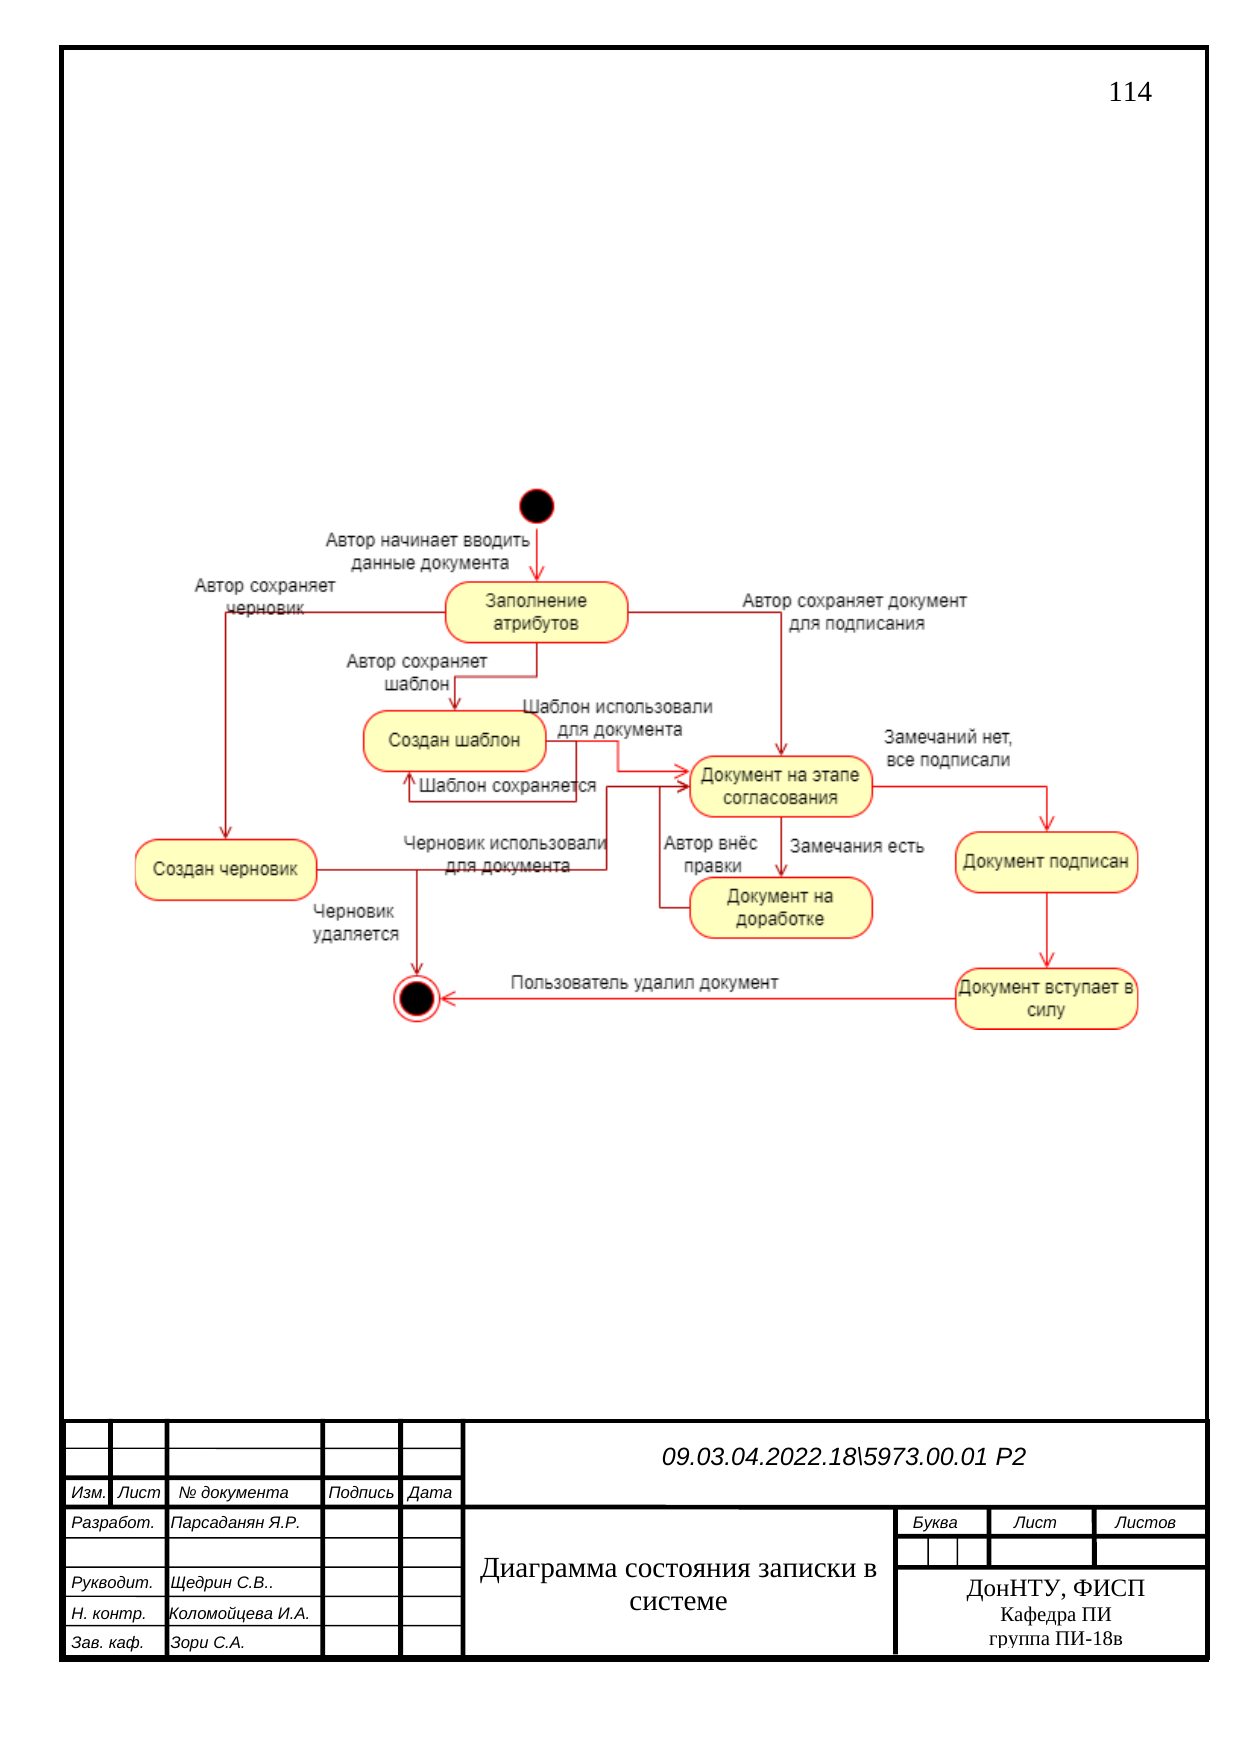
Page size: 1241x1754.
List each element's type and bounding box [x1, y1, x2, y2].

picture [134, 483, 1139, 1030]
